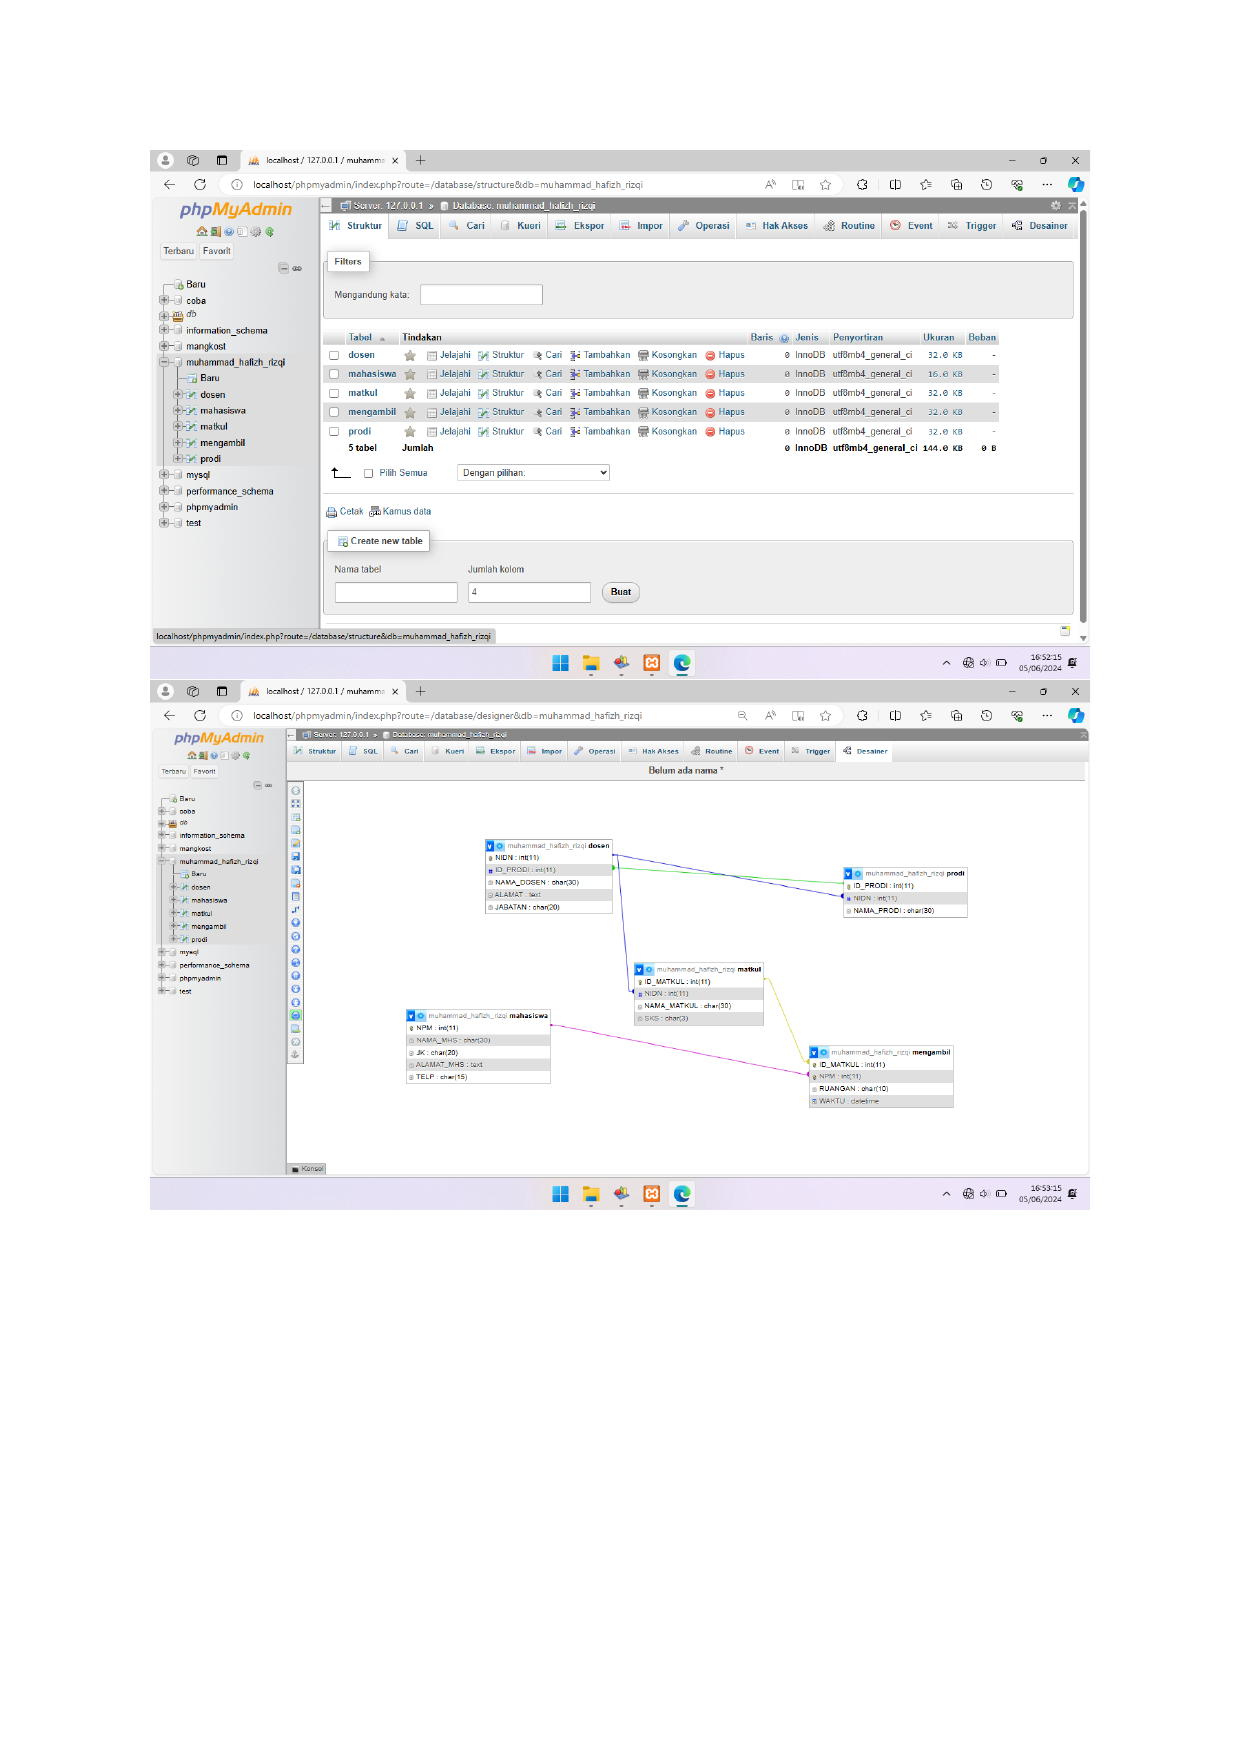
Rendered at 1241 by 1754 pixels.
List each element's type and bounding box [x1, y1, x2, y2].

picture [150, 150, 1091, 679]
picture [150, 680, 1091, 1210]
